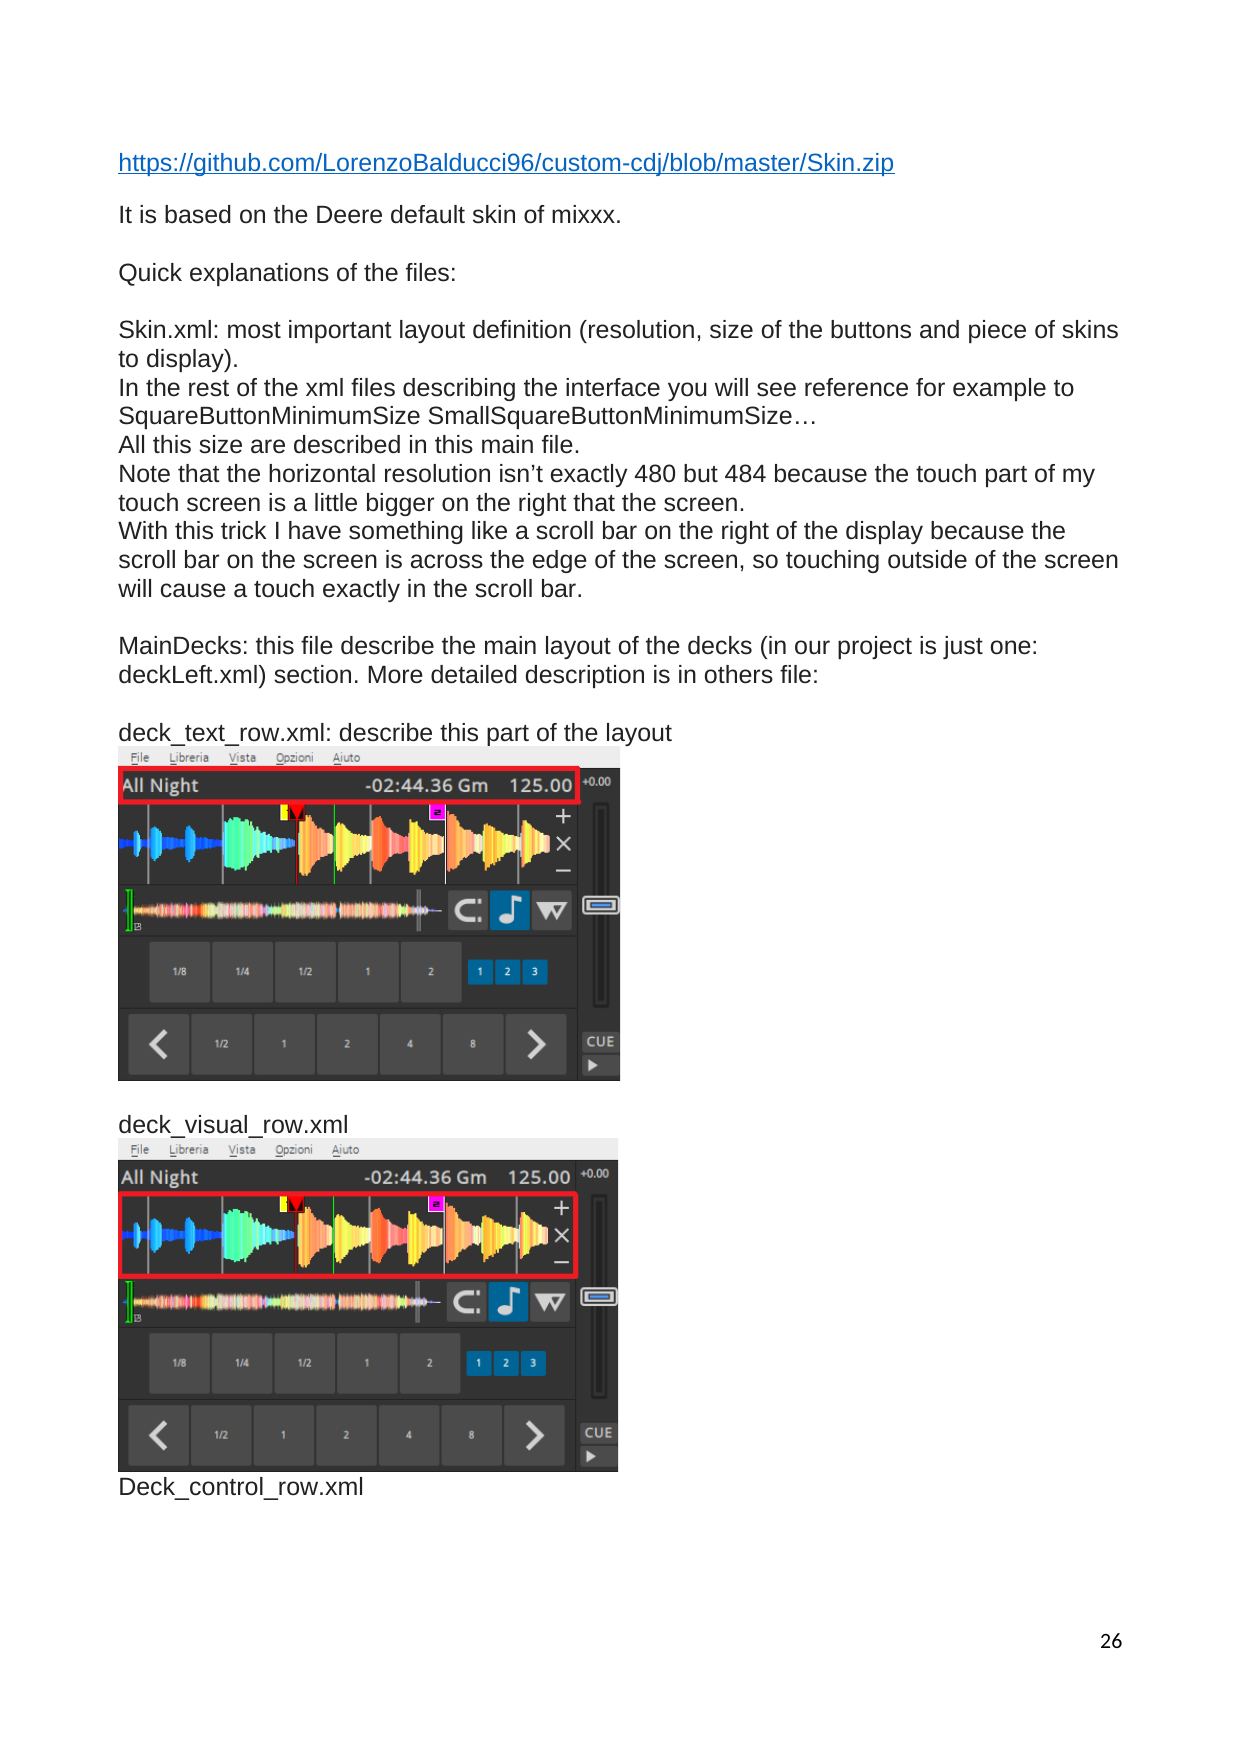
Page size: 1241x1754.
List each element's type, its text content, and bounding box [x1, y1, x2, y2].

text Quick explanations of the files: [118, 257, 1122, 286]
picture [118, 746, 621, 1081]
text Deck_control_row.xml [118, 1472, 1122, 1500]
text It is based on the Deere default skin of mixxx. [118, 200, 1122, 229]
text deck_visual_row.xml [118, 1109, 1122, 1138]
text https://github.com/LorenzoBalducci96/custom-cdj/blob/master/Skin.zip [118, 148, 1122, 200]
text MainDecks: this file describe the main layout of the decks (in our project is just one: deckLeft.xml) section. More detailed description is in others file: [118, 631, 1122, 689]
text deck_text_row.xml: describe this part of the layout [118, 717, 1122, 746]
text Skin.xml: most important layout definition (resolution, size of the buttons and piece of skins to display). In the rest of the xml files describing the interface you will see reference for example to SquareButtonMinimumSize SmallSquareButtonMinimumSize… All this size are described in this main file. Note that the horizontal resolution isn’t exactly 480 but 484 because the touch part of my touch screen is a little bigger on the right that the screen. With this trick I have something like a scroll bar on the right of the display because the scroll bar on the screen is across the edge of the screen, so touching outside of the screen will cause a touch exactly in the scroll bar. [118, 315, 1122, 602]
picture [118, 1138, 619, 1472]
